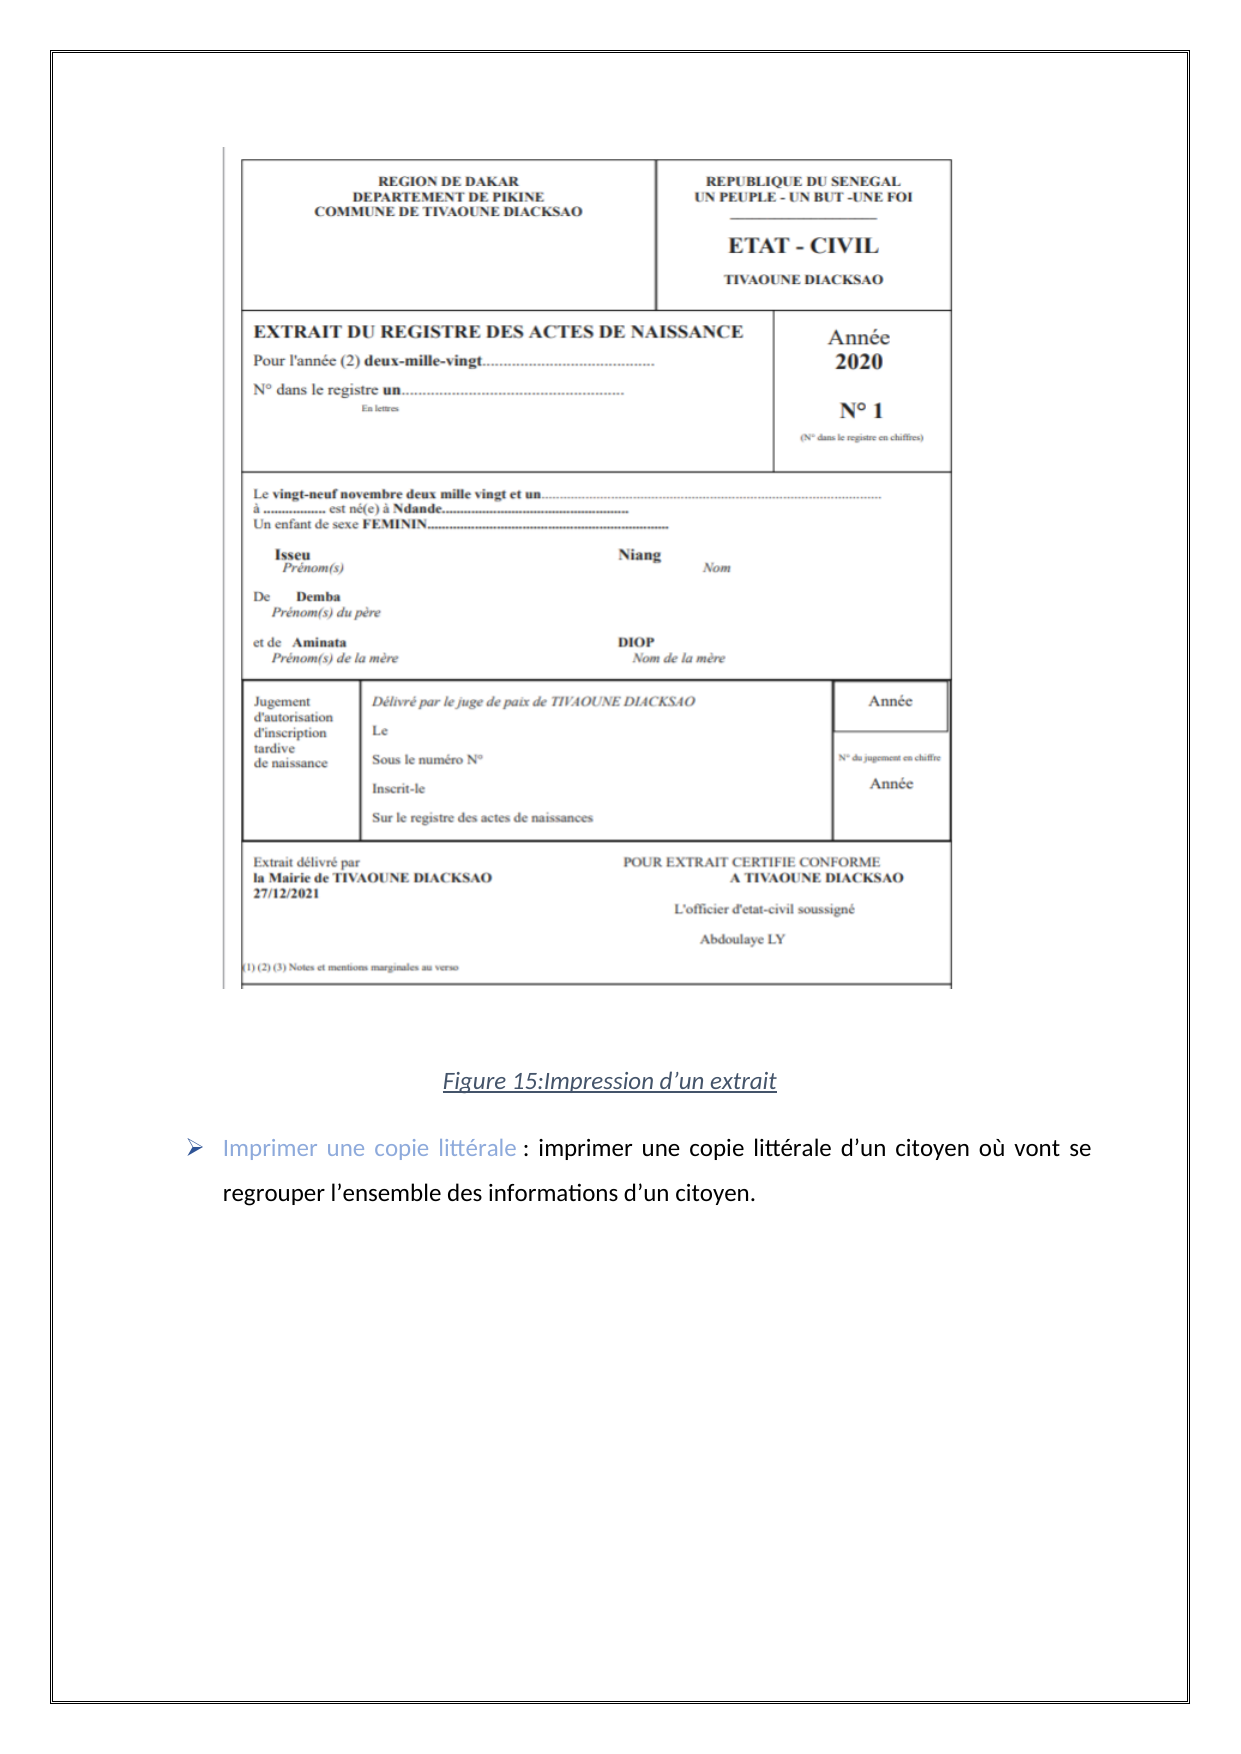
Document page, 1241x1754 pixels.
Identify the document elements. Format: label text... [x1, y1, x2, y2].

list Imprimer une copie littérale : imprimer une copie littérale d’un citoyen où vont se regrouper l’ensemble des informations d’un citoyen. [185, 1132, 1093, 1208]
text Figure 15:Impression d’un extrait [369, 1065, 1093, 1096]
picture [222, 147, 963, 989]
